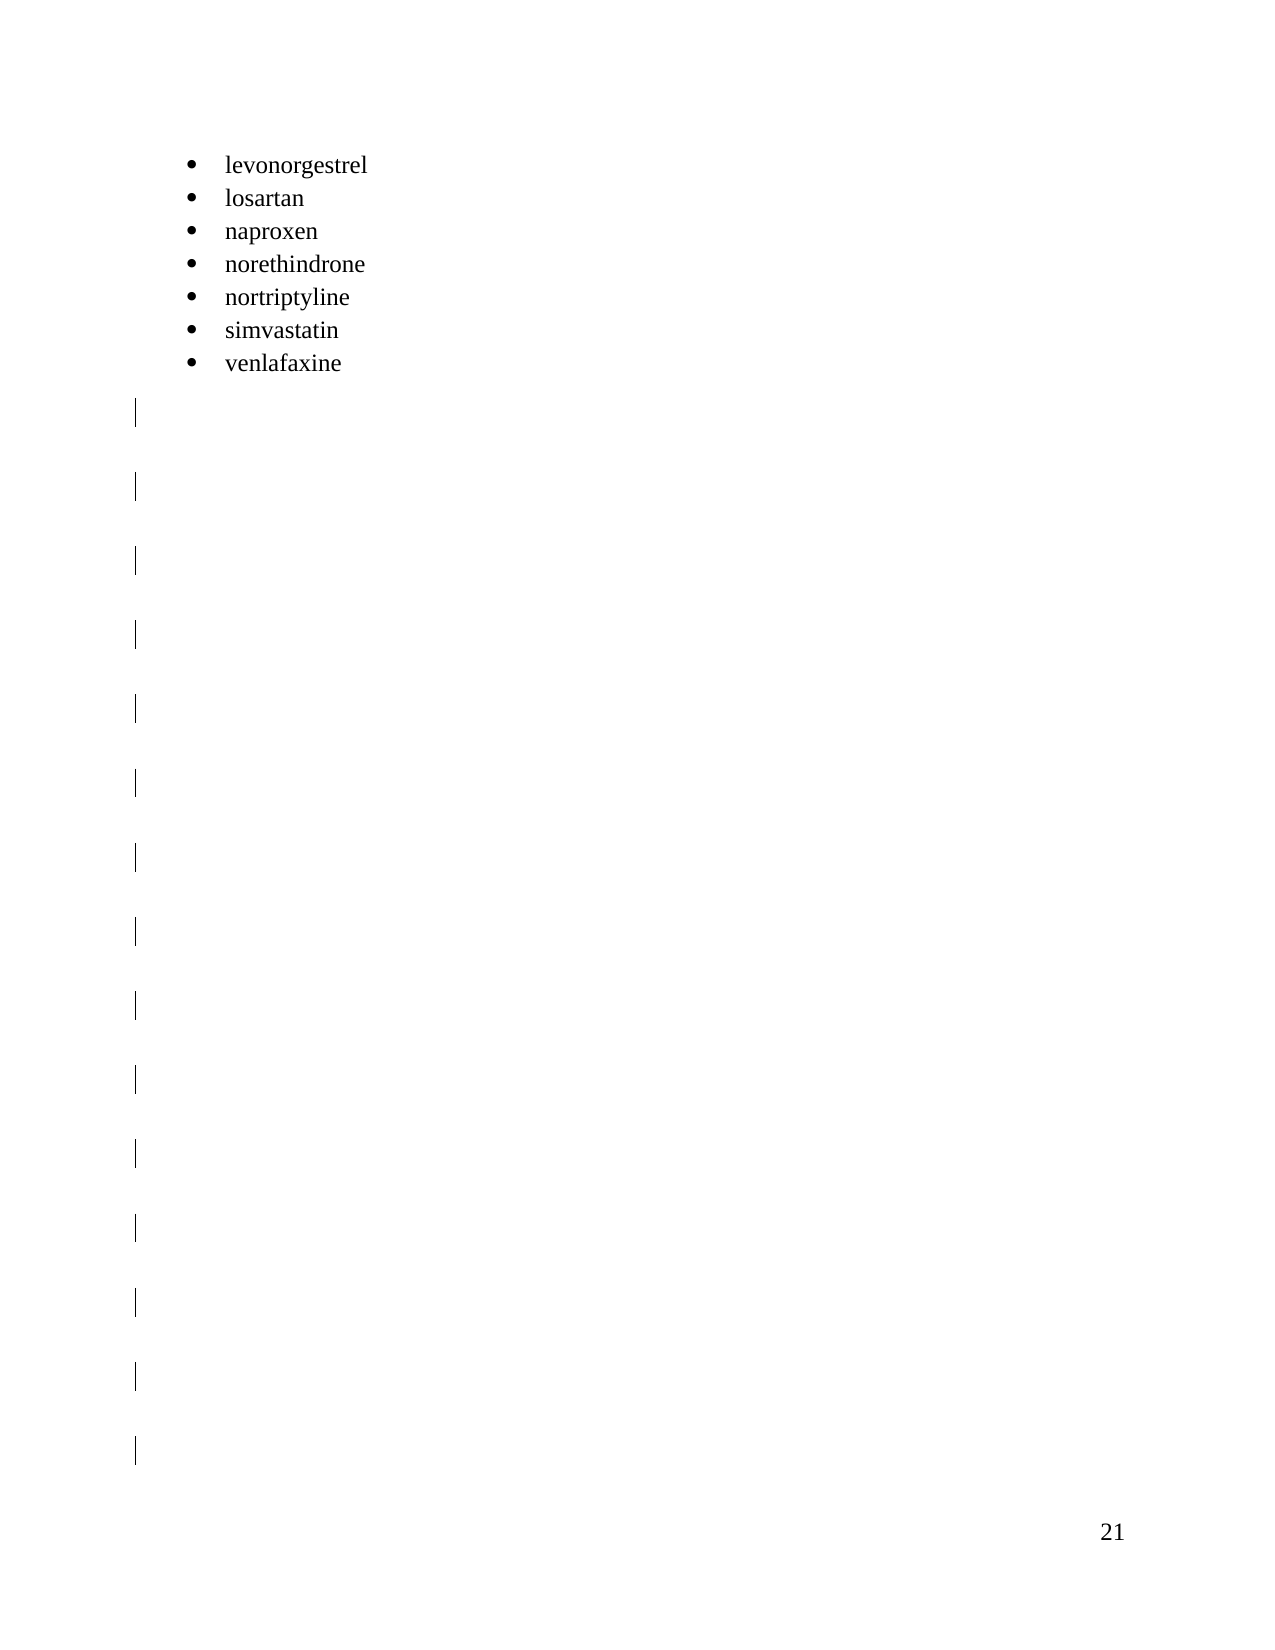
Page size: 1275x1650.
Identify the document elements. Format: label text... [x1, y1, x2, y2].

list losartan [187, 183, 1125, 212]
list levonorgestrel [187, 150, 1125, 179]
list naproxen [187, 216, 1125, 245]
list simvastatin [187, 315, 1125, 344]
list venlafaxine [187, 348, 1125, 377]
list nortriptyline [187, 282, 1125, 311]
list norethindrone [187, 249, 1125, 278]
